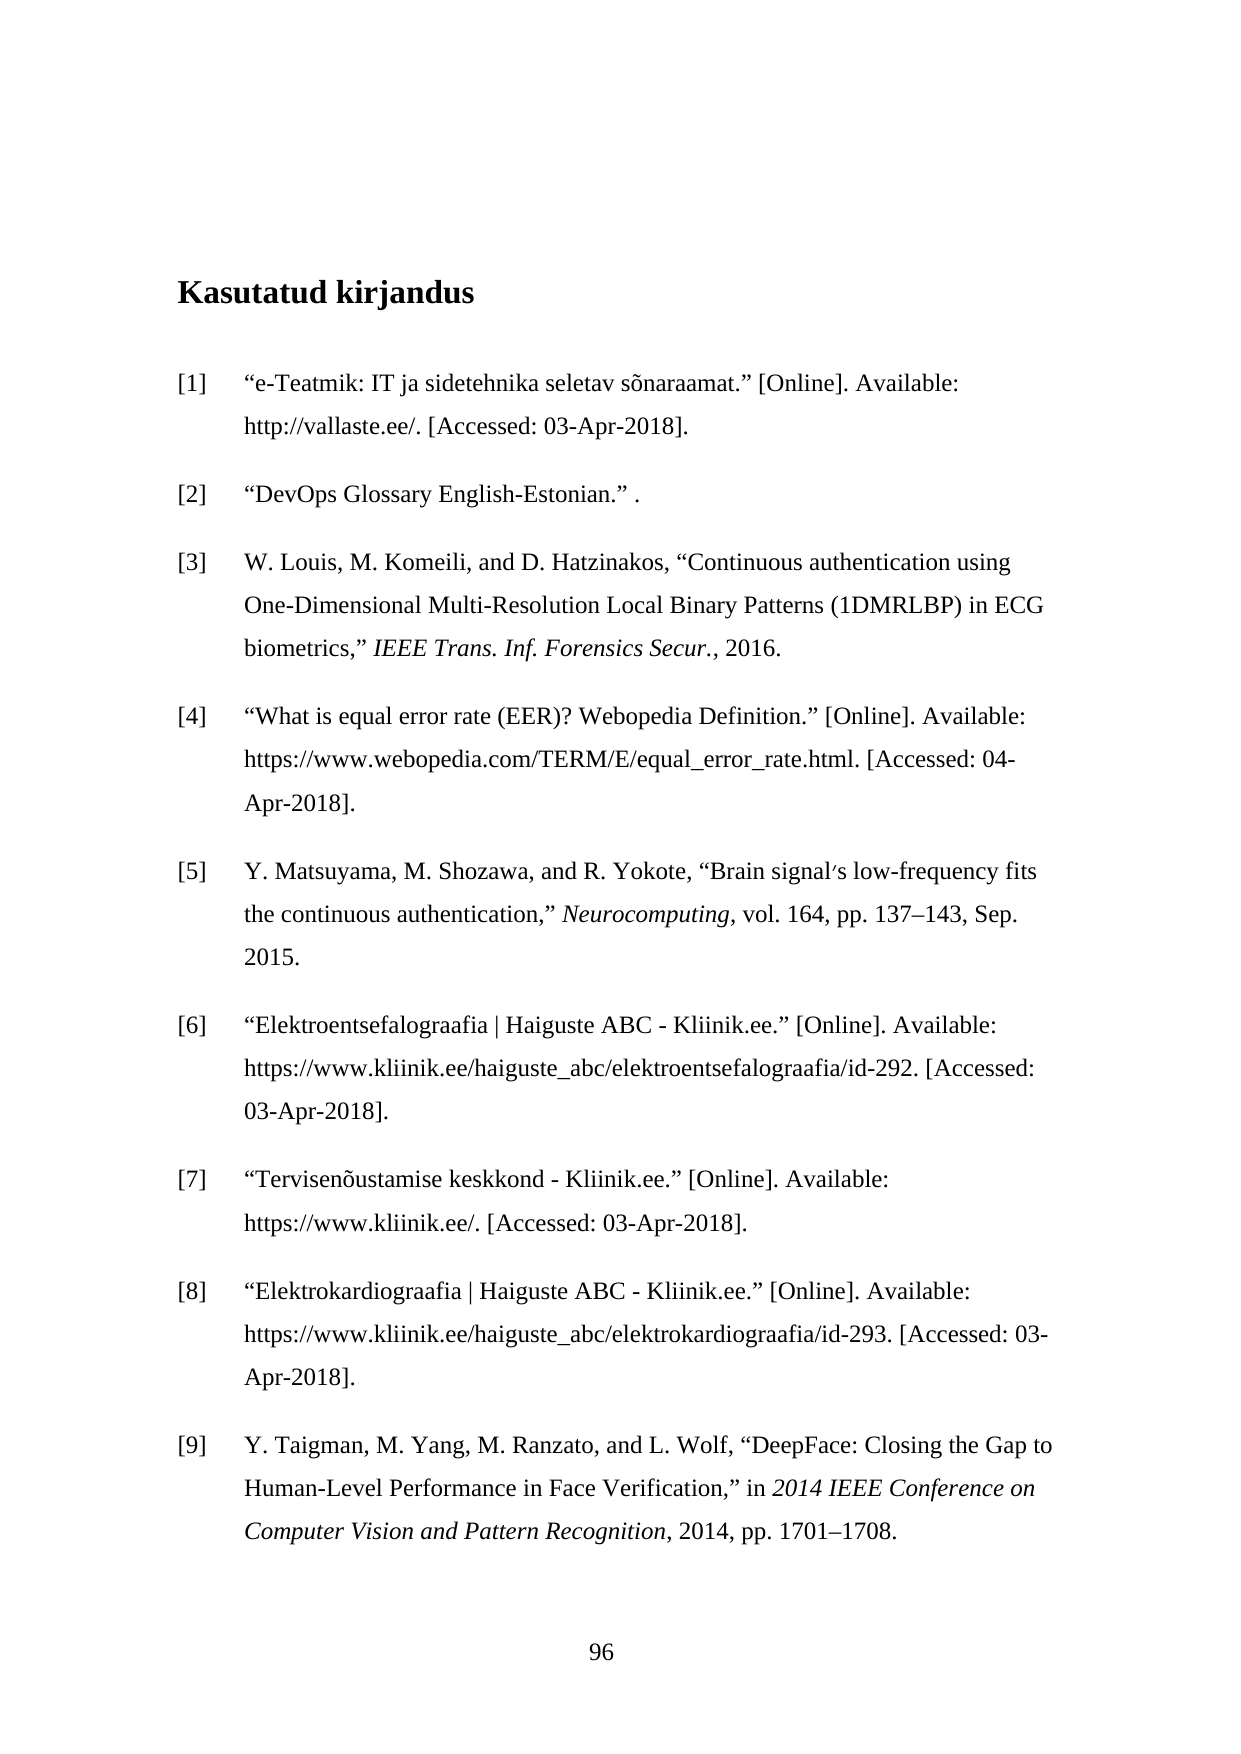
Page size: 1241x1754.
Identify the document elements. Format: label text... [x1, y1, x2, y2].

text [1] “e-Teatmik: IT ja sidetehnika seletav sõnaraamat.” [Online]. Available: http://vallaste.ee/. [Accessed: 03-Apr-2018]. [177, 368, 1063, 439]
text [3] W. Louis, M. Komeili, and D. Hatzinakos, “Continuous authentication using One-Dimensional Multi-Resolution Local Binary Patterns (1DMRLBP) in ECG biometrics,” IEEE Trans. Inf. Forensics Secur., 2016. [177, 547, 1063, 662]
subtitle Kasutatud kirjandus [177, 273, 1063, 311]
text [5] Y. Matsuyama, M. Shozawa, and R. Yokote, “Brain signal׳s low-frequency fits the continuous authentication,” Neurocomputing, vol. 164, pp. 137–143, Sep. 2015. [177, 856, 1063, 971]
text [4] “What is equal error rate (EER)? Webopedia Definition.” [Online]. Available: https://www.webopedia.com/TERM/E/equal_error_rate.html. [Accessed: 04-Apr-2018]. [177, 701, 1063, 816]
text [2] “DevOps Glossary English-Estonian.” . [177, 479, 1063, 508]
text [6] “Elektroentsefalograafia | Haiguste ABC - Kliinik.ee.” [Online]. Available: https://www.kliinik.ee/haiguste_abc/elektroentsefalograafia/id-292. [Accessed: 03-Apr-2018]. [177, 1010, 1063, 1125]
text [9] Y. Taigman, M. Yang, M. Ranzato, and L. Wolf, “DeepFace: Closing the Gap to Human-Level Performance in Face Verification,” in 2014 IEEE Conference on Computer Vision and Pattern Recognition, 2014, pp. 1701–1708. [177, 1430, 1063, 1545]
text [7] “Tervisenõustamise keskkond - Kliinik.ee.” [Online]. Available: https://www.kliinik.ee/. [Accessed: 03-Apr-2018]. [177, 1164, 1063, 1236]
text [8] “Elektrokardiograafia | Haiguste ABC - Kliinik.ee.” [Online]. Available: https://www.kliinik.ee/haiguste_abc/elektrokardiograafia/id-293. [Accessed: 03-Apr-2018]. [177, 1276, 1063, 1391]
